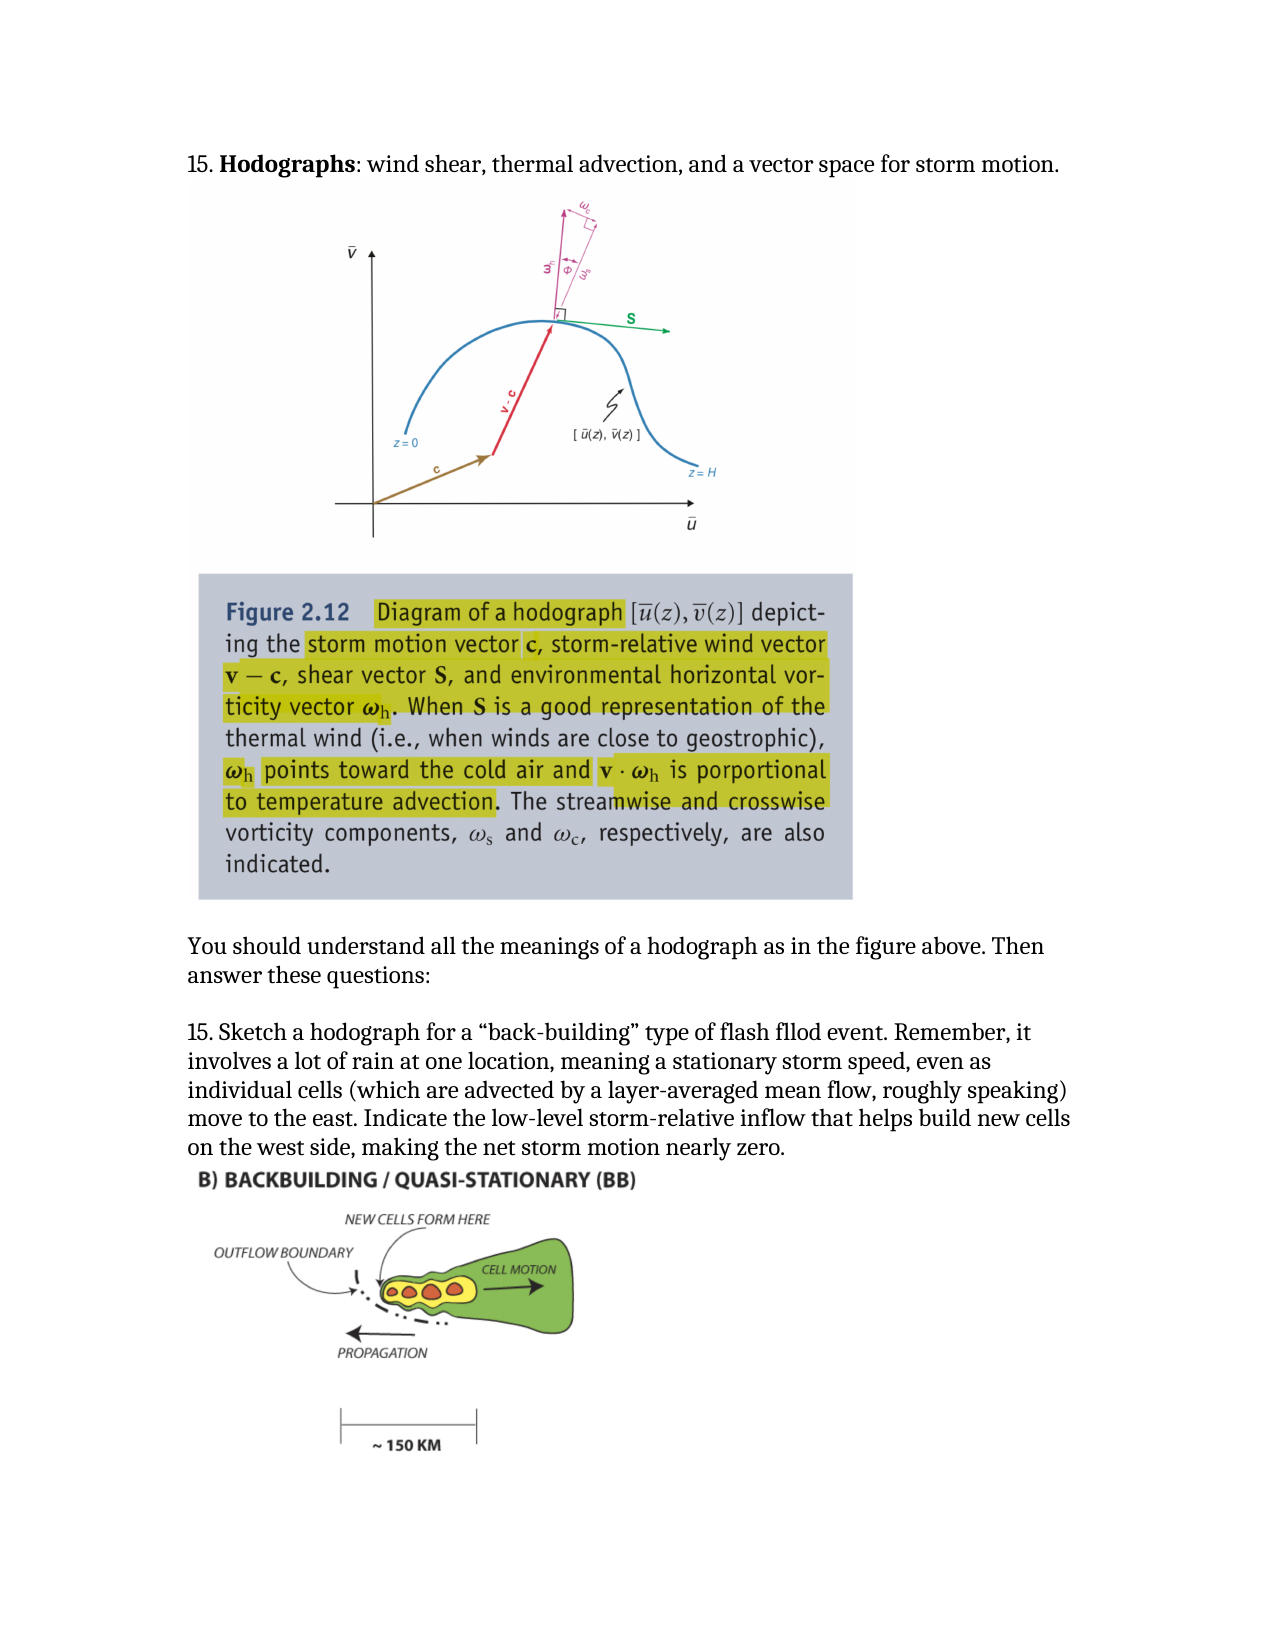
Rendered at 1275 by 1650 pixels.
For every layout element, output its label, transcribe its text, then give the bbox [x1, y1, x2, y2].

picture [187, 178, 858, 903]
picture [187, 1161, 638, 1462]
text 15. Hodographs: wind shear, thermal advection, and a vector space for storm motion. [187, 150, 1087, 179]
text 15. Sketch a hodograph for a “back-building” type of flash fllod event. Remember, it involves a lot of rain at one location, meaning a stationary storm speed, even as individual cells (which are advected by a layer-averaged mean flow, roughly speaking) move to the east. Indicate the low-level storm-relative inflow that helps build new cells on the west side, making the net storm motion nearly zero. [187, 1018, 1087, 1162]
text You should understand all the meanings of a hodograph as in the figure above. Then answer these questions: [187, 932, 1087, 989]
